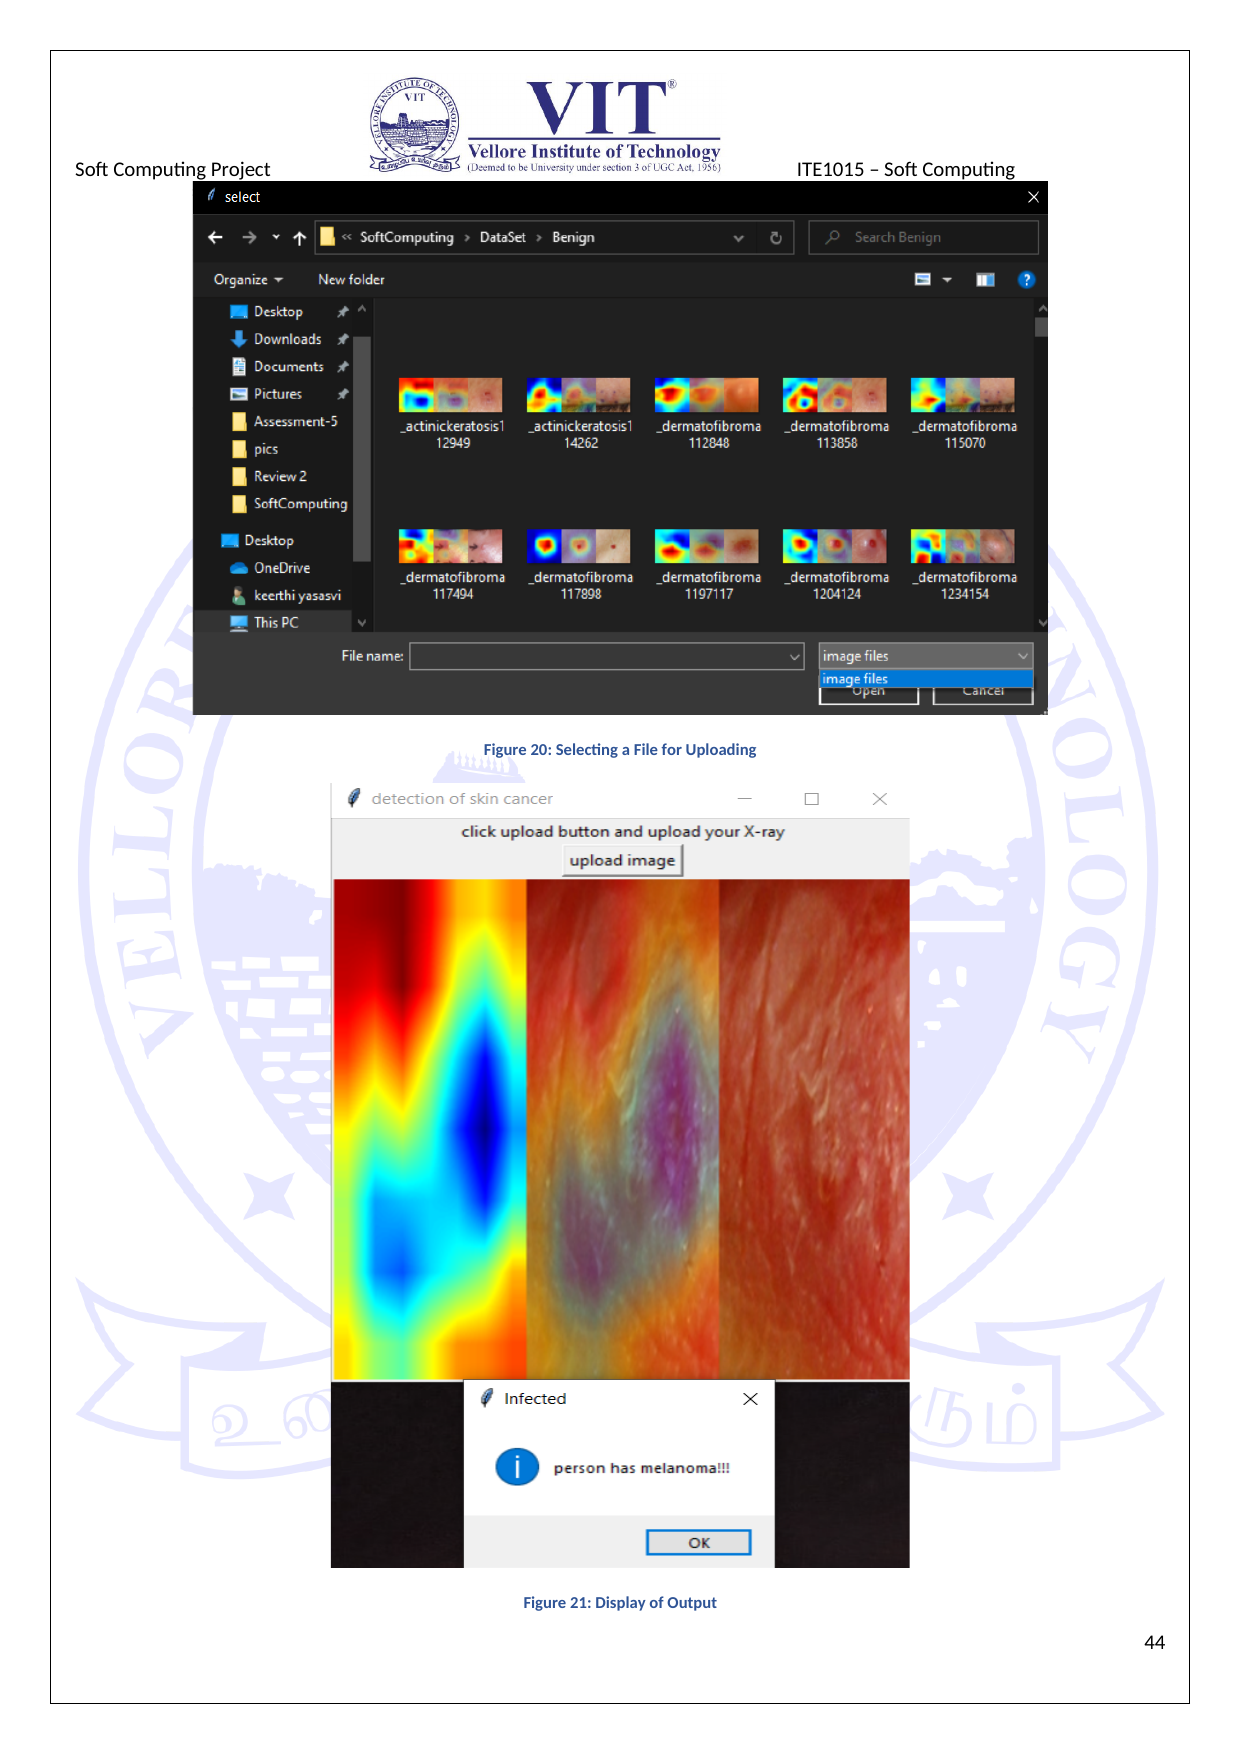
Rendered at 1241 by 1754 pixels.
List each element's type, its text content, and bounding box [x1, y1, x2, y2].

picture [362, 73, 728, 177]
picture [192, 181, 1048, 715]
picture [330, 783, 910, 1568]
text Figure 21: Display of Output [75, 1592, 1165, 1613]
text Figure 20: Selecting a File for Uploading [75, 739, 1165, 760]
